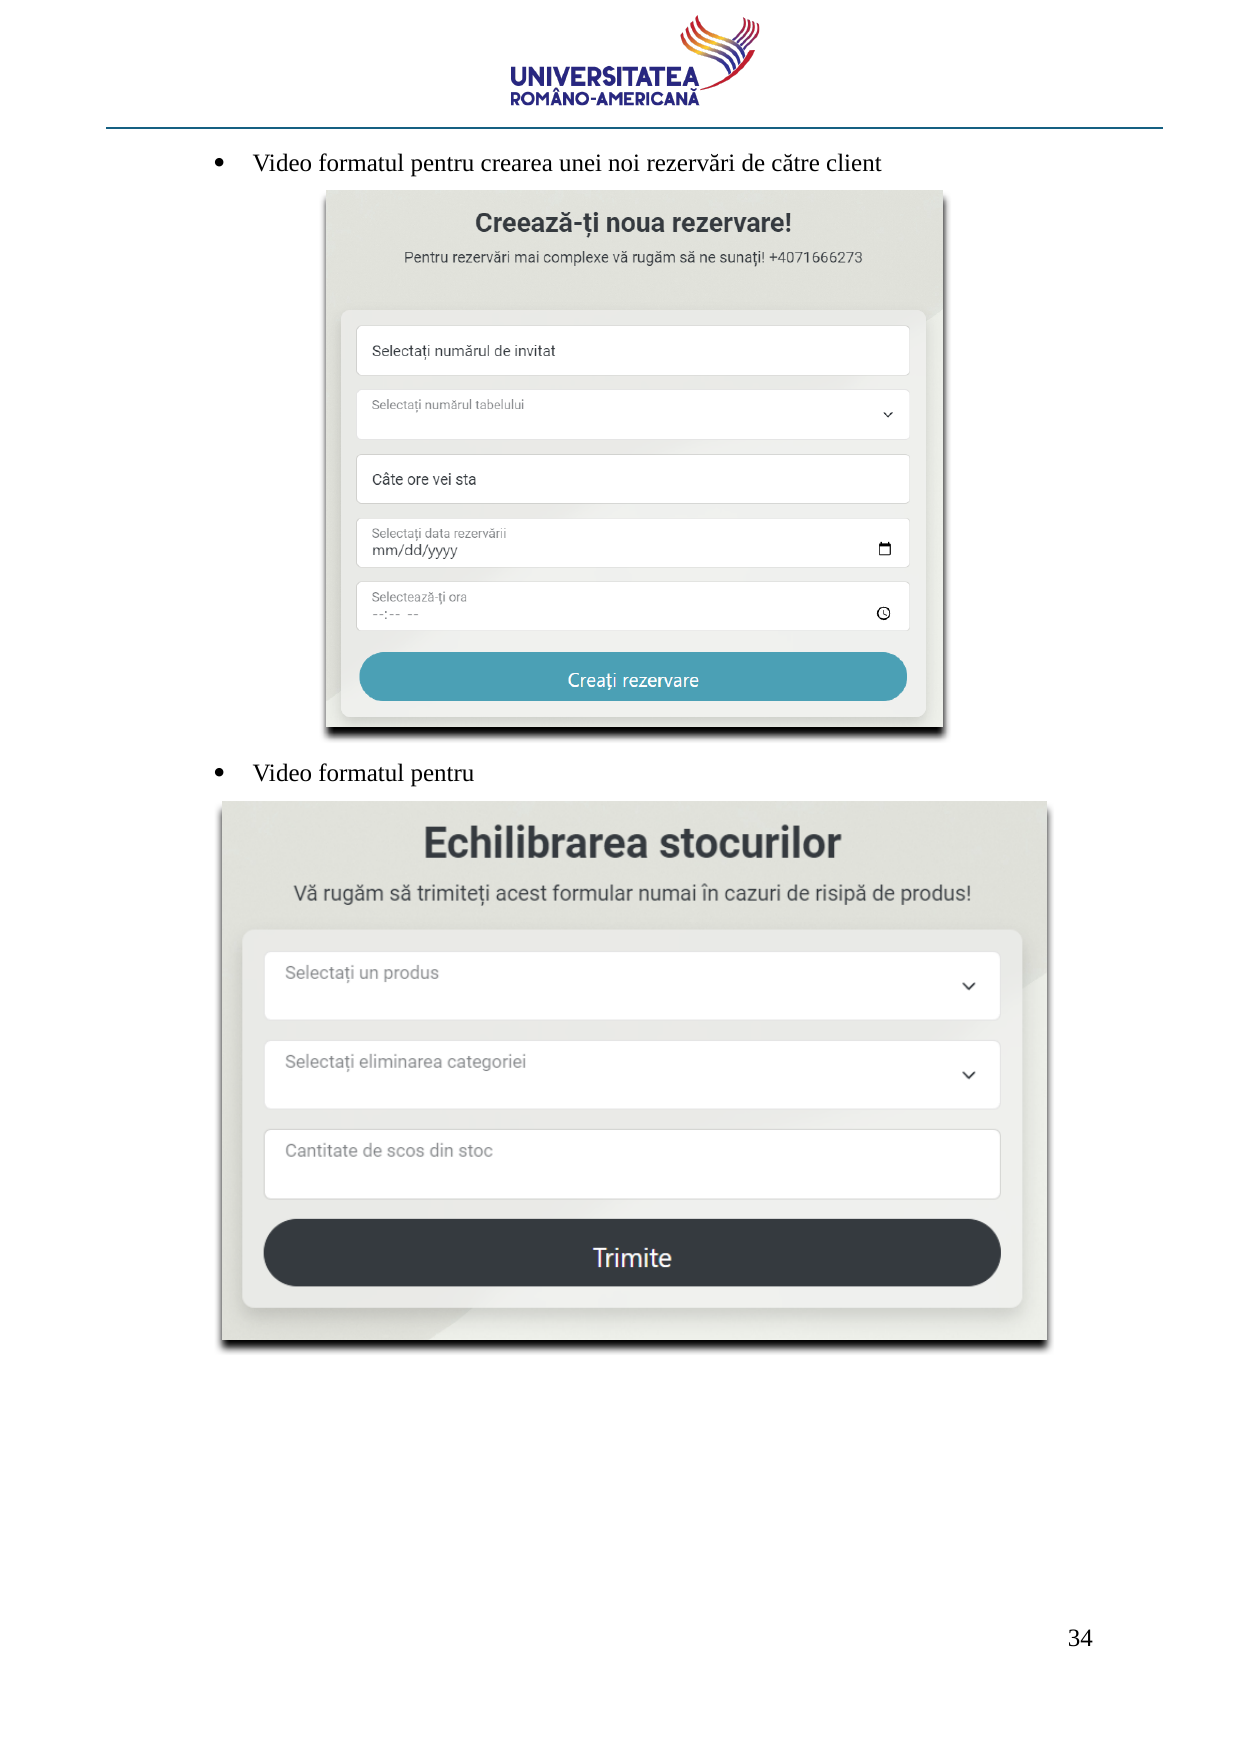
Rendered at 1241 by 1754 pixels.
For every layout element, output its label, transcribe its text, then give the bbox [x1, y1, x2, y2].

list Video formatul pentru [215, 758, 1092, 787]
list Video formatul pentru crearea unei noi rezervări de către client [215, 148, 1092, 176]
picture [326, 190, 943, 727]
picture [507, 12, 763, 109]
picture [222, 801, 1047, 1340]
